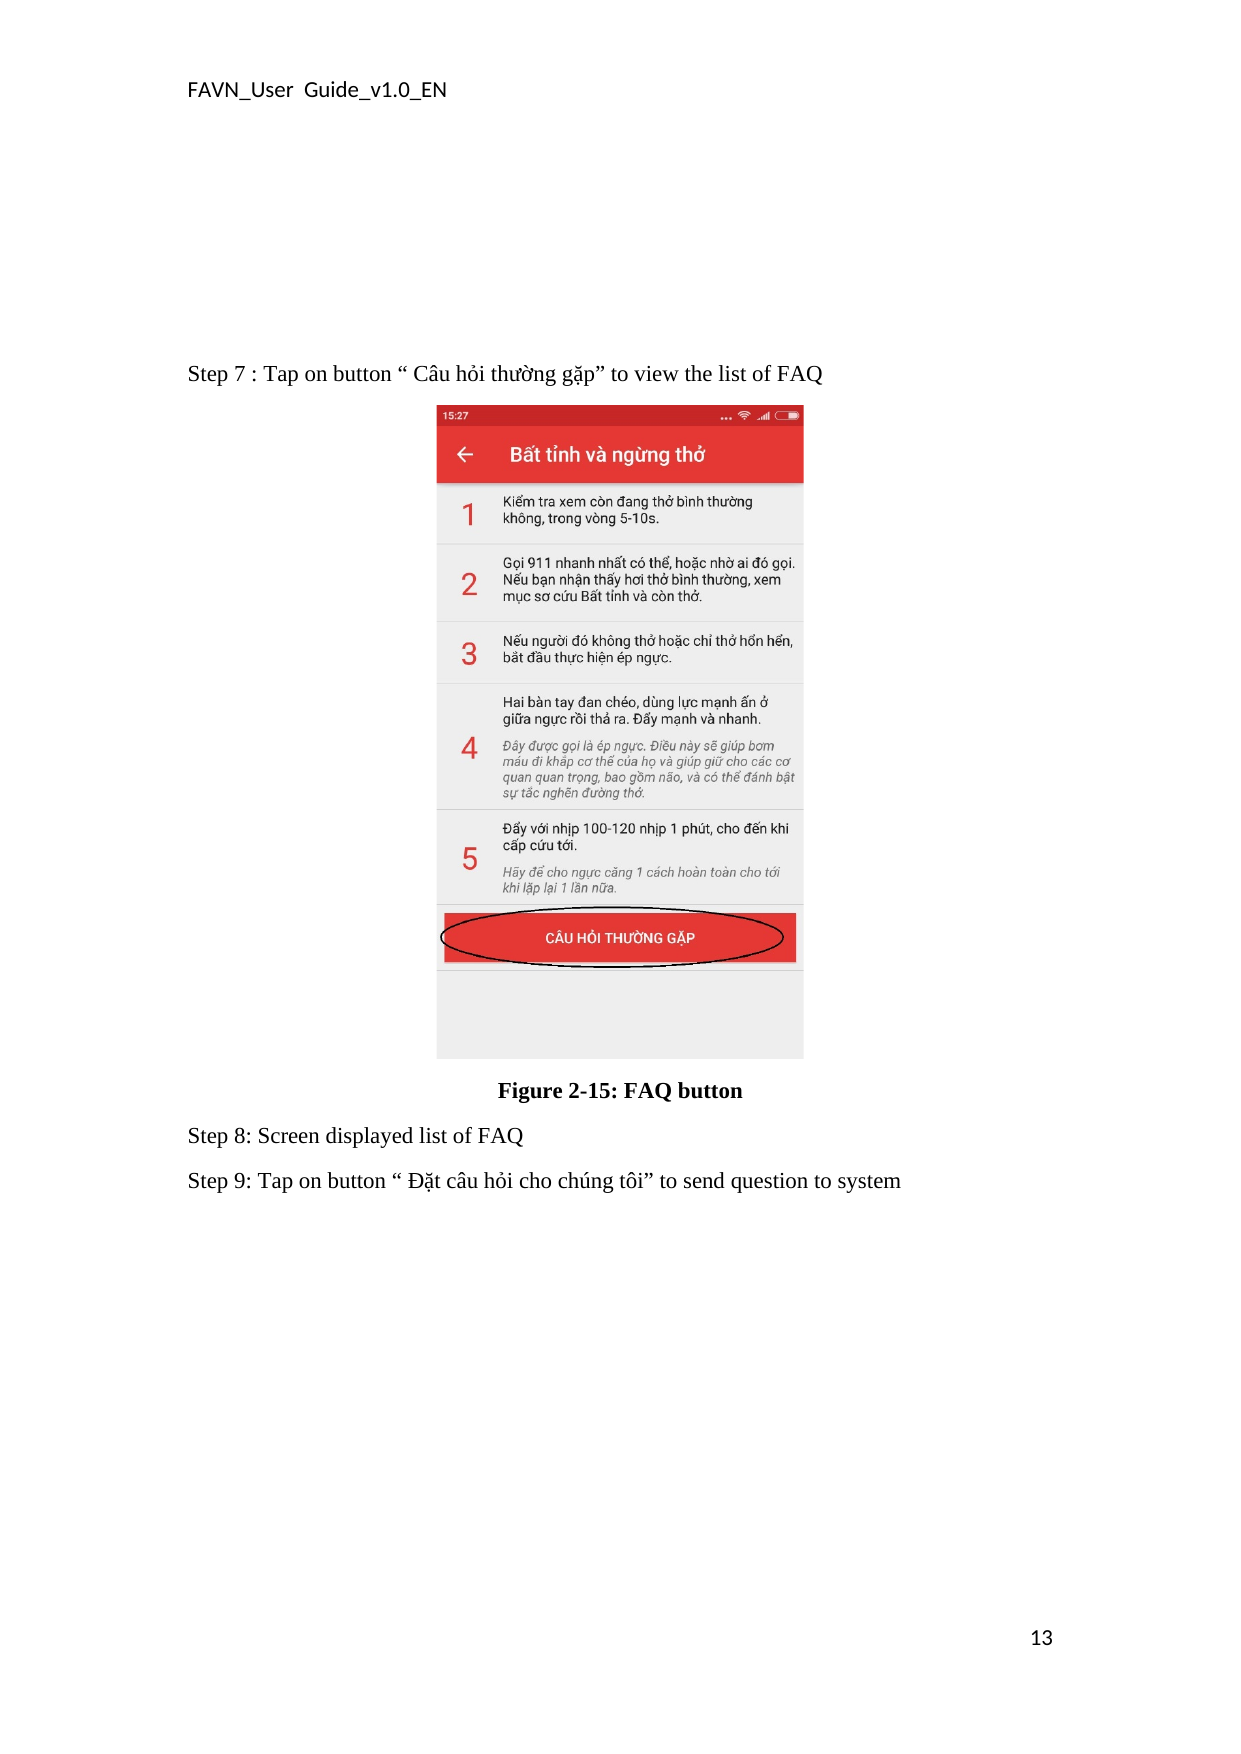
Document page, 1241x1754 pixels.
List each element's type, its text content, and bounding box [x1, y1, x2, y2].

picture [436, 405, 804, 1059]
text Step 7 : Tap on button “ Câu hỏi thường gặp” to view the list of FAQ [187, 360, 1053, 387]
text Step 9: Tap on button “ Đặt câu hỏi cho chúng tôi” to send question to system [187, 1167, 1053, 1194]
text Figure 2-15: FAQ button [187, 1077, 1053, 1103]
text Step 8: Screen displayed list of FAQ [187, 1122, 1053, 1149]
